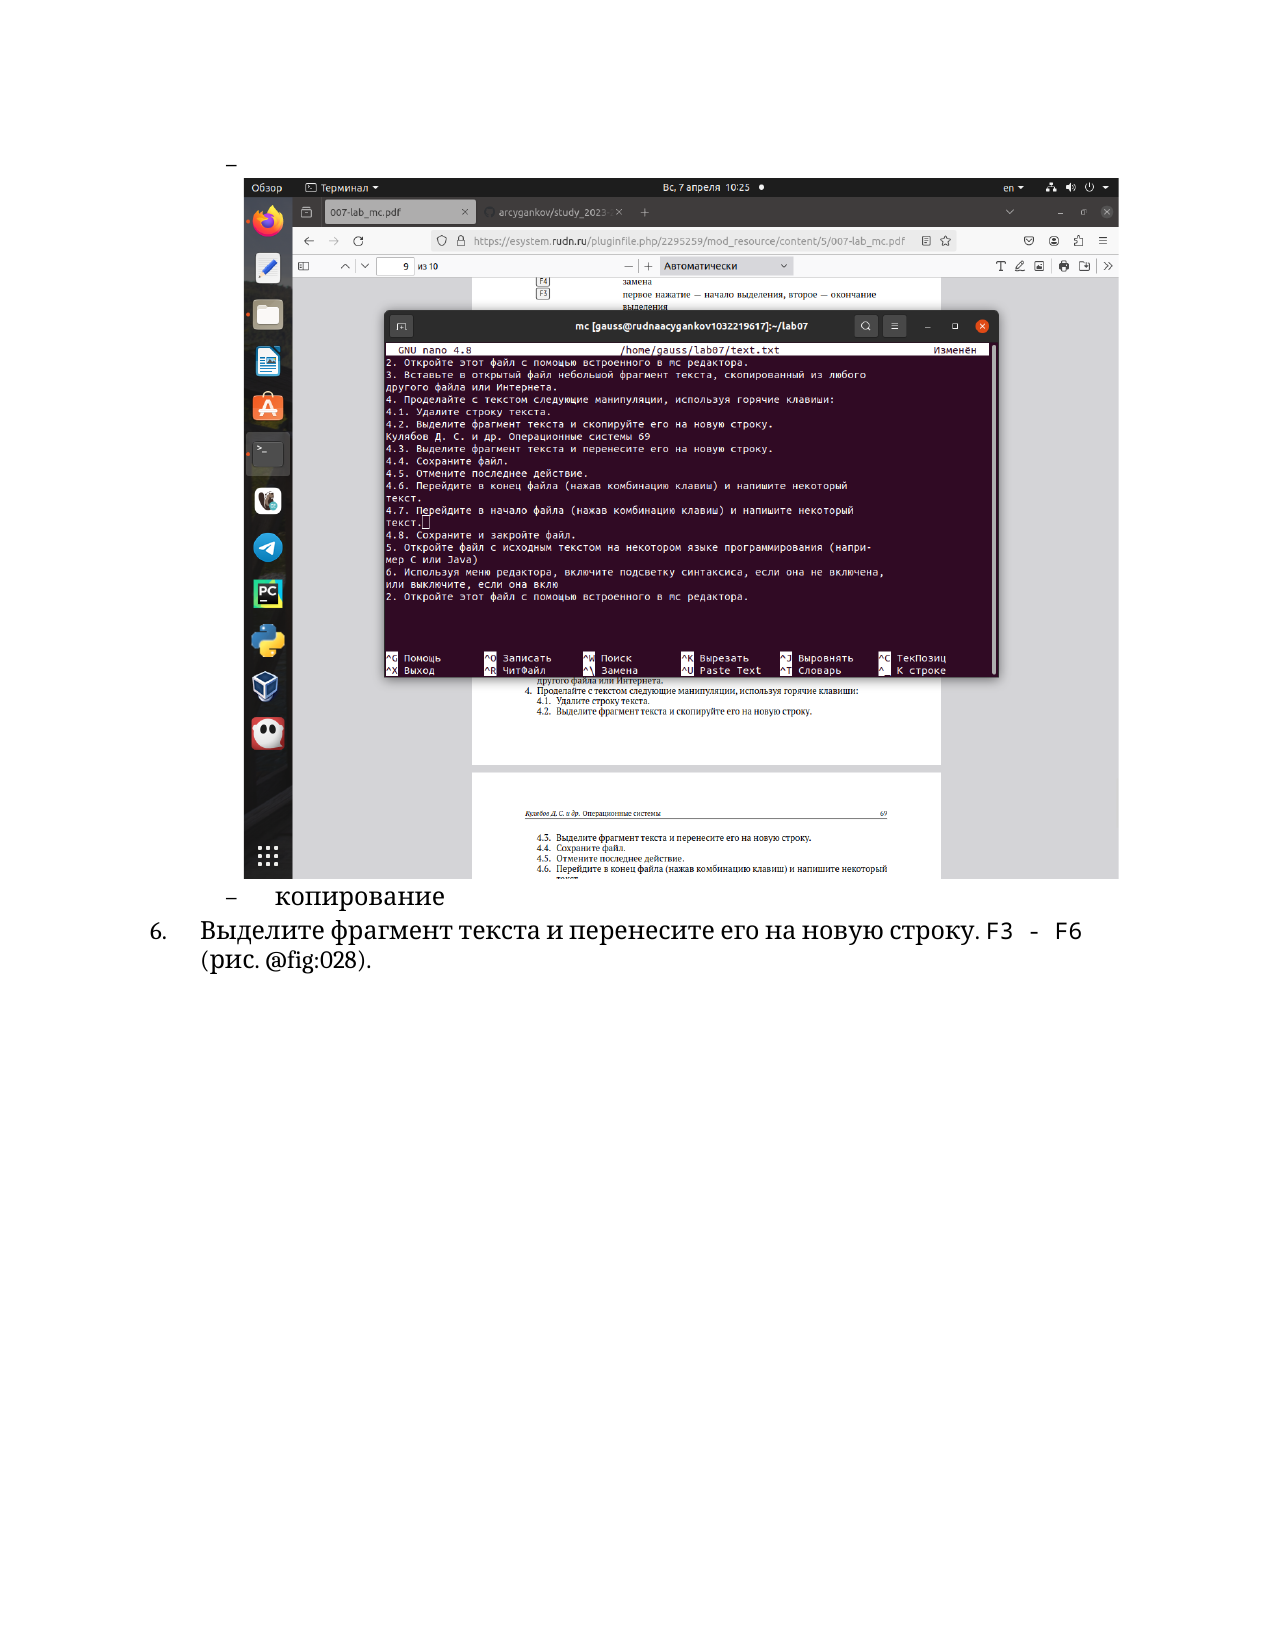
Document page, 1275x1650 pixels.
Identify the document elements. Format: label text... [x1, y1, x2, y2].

picture [243, 178, 1119, 879]
list Выделите фрагмент текста и перенесите его на новую строку. F3 - F6 (рис. @fig:028). [150, 915, 1125, 975]
list копирование [225, 882, 1125, 911]
